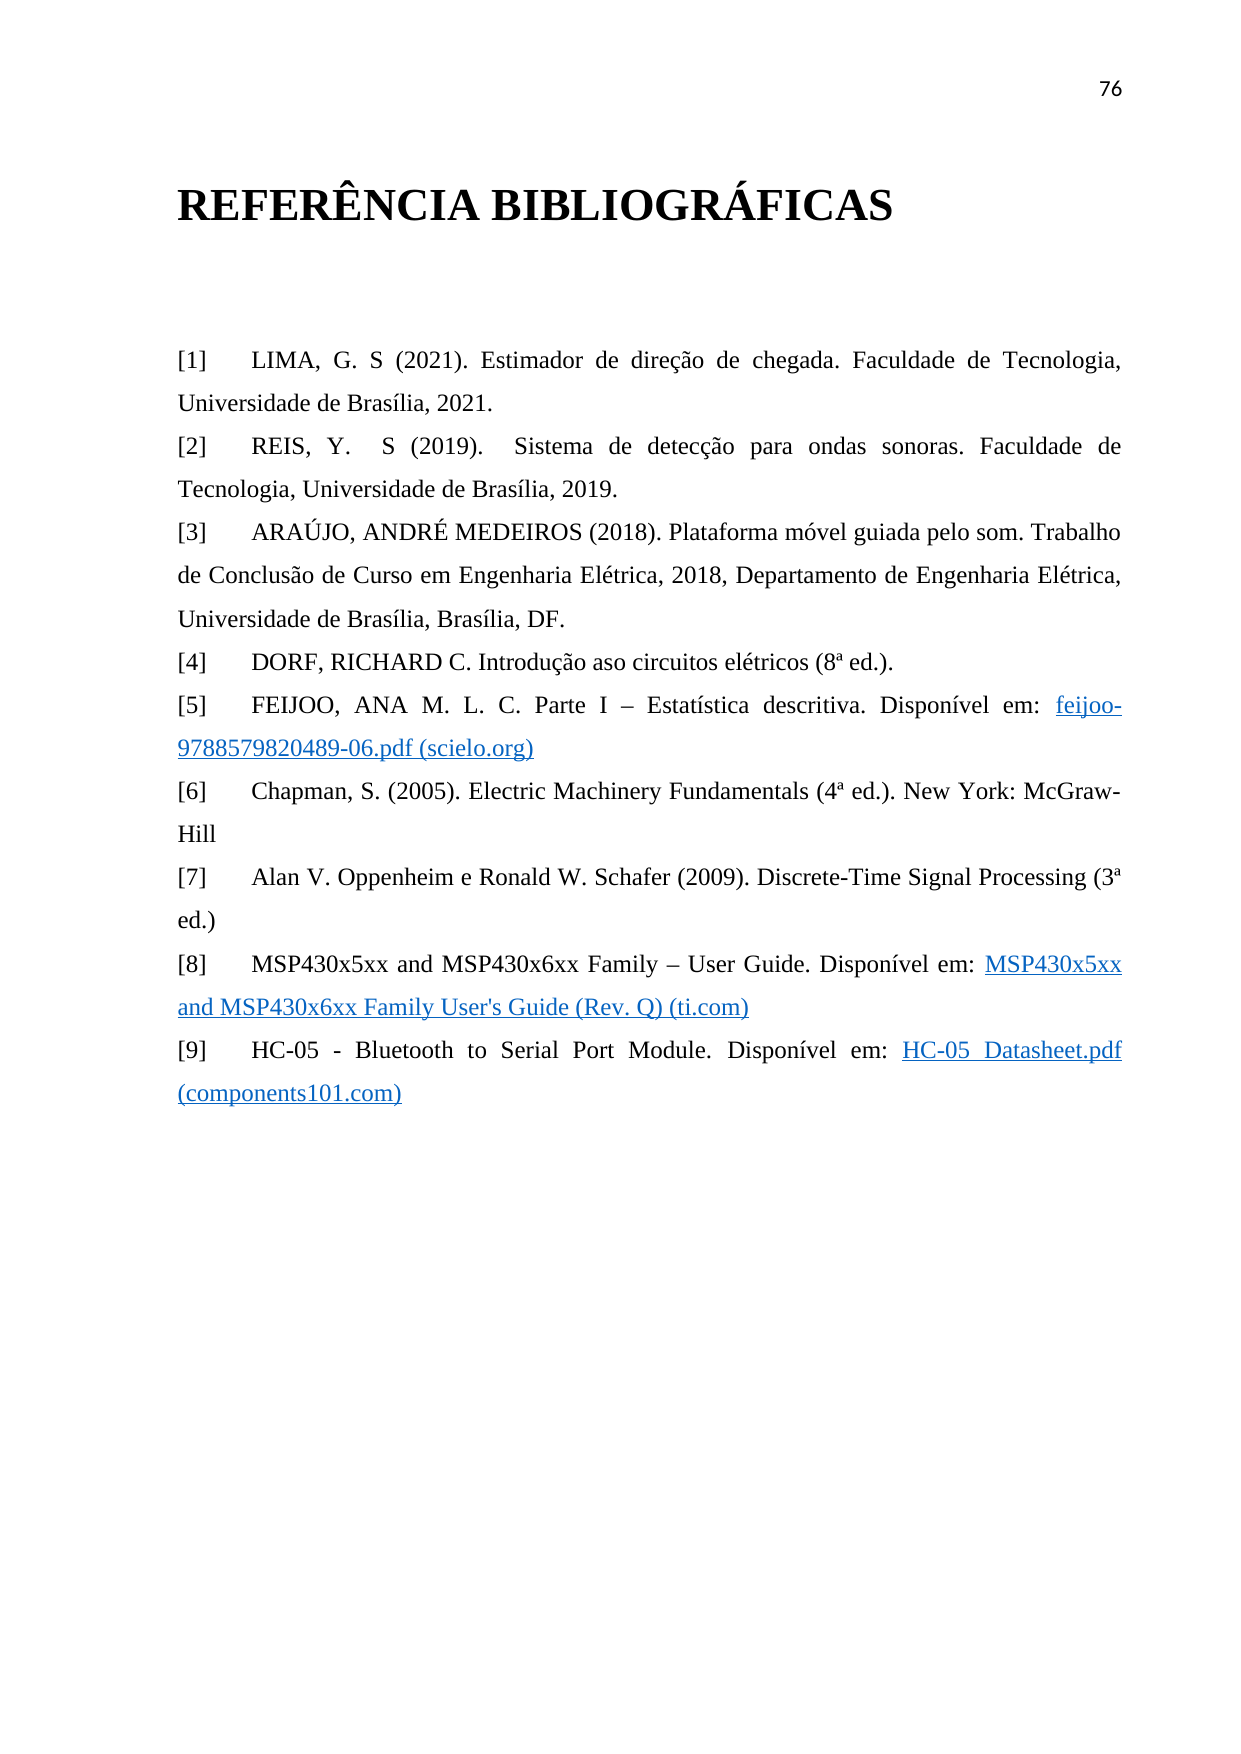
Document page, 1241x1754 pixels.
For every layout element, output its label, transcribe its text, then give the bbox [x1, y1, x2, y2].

text [9] HC-05 - Bluetooth to Serial Port Module. Disponível em: HC-05 Datasheet.pdf (components101.com) [177, 1035, 1122, 1107]
text [4] DORF, RICHARD C. Introdução aso circuitos elétricos (8ª ed.). [177, 647, 1122, 676]
text [2] REIS, Y. S (2019). Sistema de detecção para ondas sonoras. Faculdade de Tecnologia, Universidade de Brasília, 2019. [177, 431, 1122, 503]
subtitle REFERÊNCIA BIBLIOGRÁFICAS [177, 177, 1122, 230]
text [5] FEIJOO, ANA M. L. C. Parte I – Estatística descritiva. Disponível em: feijoo-9788579820489-06.pdf (scielo.org) [177, 690, 1122, 762]
text [3] ARAÚJO, ANDRÉ MEDEIROS (2018). Plataforma móvel guiada pelo som. Trabalho de Conclusão de Curso em Engenharia Elétrica, 2018, Departamento de Engenharia Elétrica, Universidade de Brasília, Brasília, DF. [177, 517, 1122, 632]
text [1] LIMA, G. S (2021). Estimador de direção de chegada. Faculdade de Tecnologia, Universidade de Brasília, 2021. [177, 345, 1122, 417]
text [6] Chapman, S. (2005). Electric Machinery Fundamentals (4ª ed.). New York: McGraw-Hill [177, 776, 1122, 848]
text [7] Alan V. Oppenheim e Ronald W. Schafer (2009). Discrete-Time Signal Processing (3ª ed.) [177, 862, 1122, 934]
text [8] MSP430x5xx and MSP430x6xx Family – User Guide. Disponível em: MSP430x5xx and MSP430x6xx Family User's Guide (Rev. Q) (ti.com) [177, 949, 1122, 1021]
